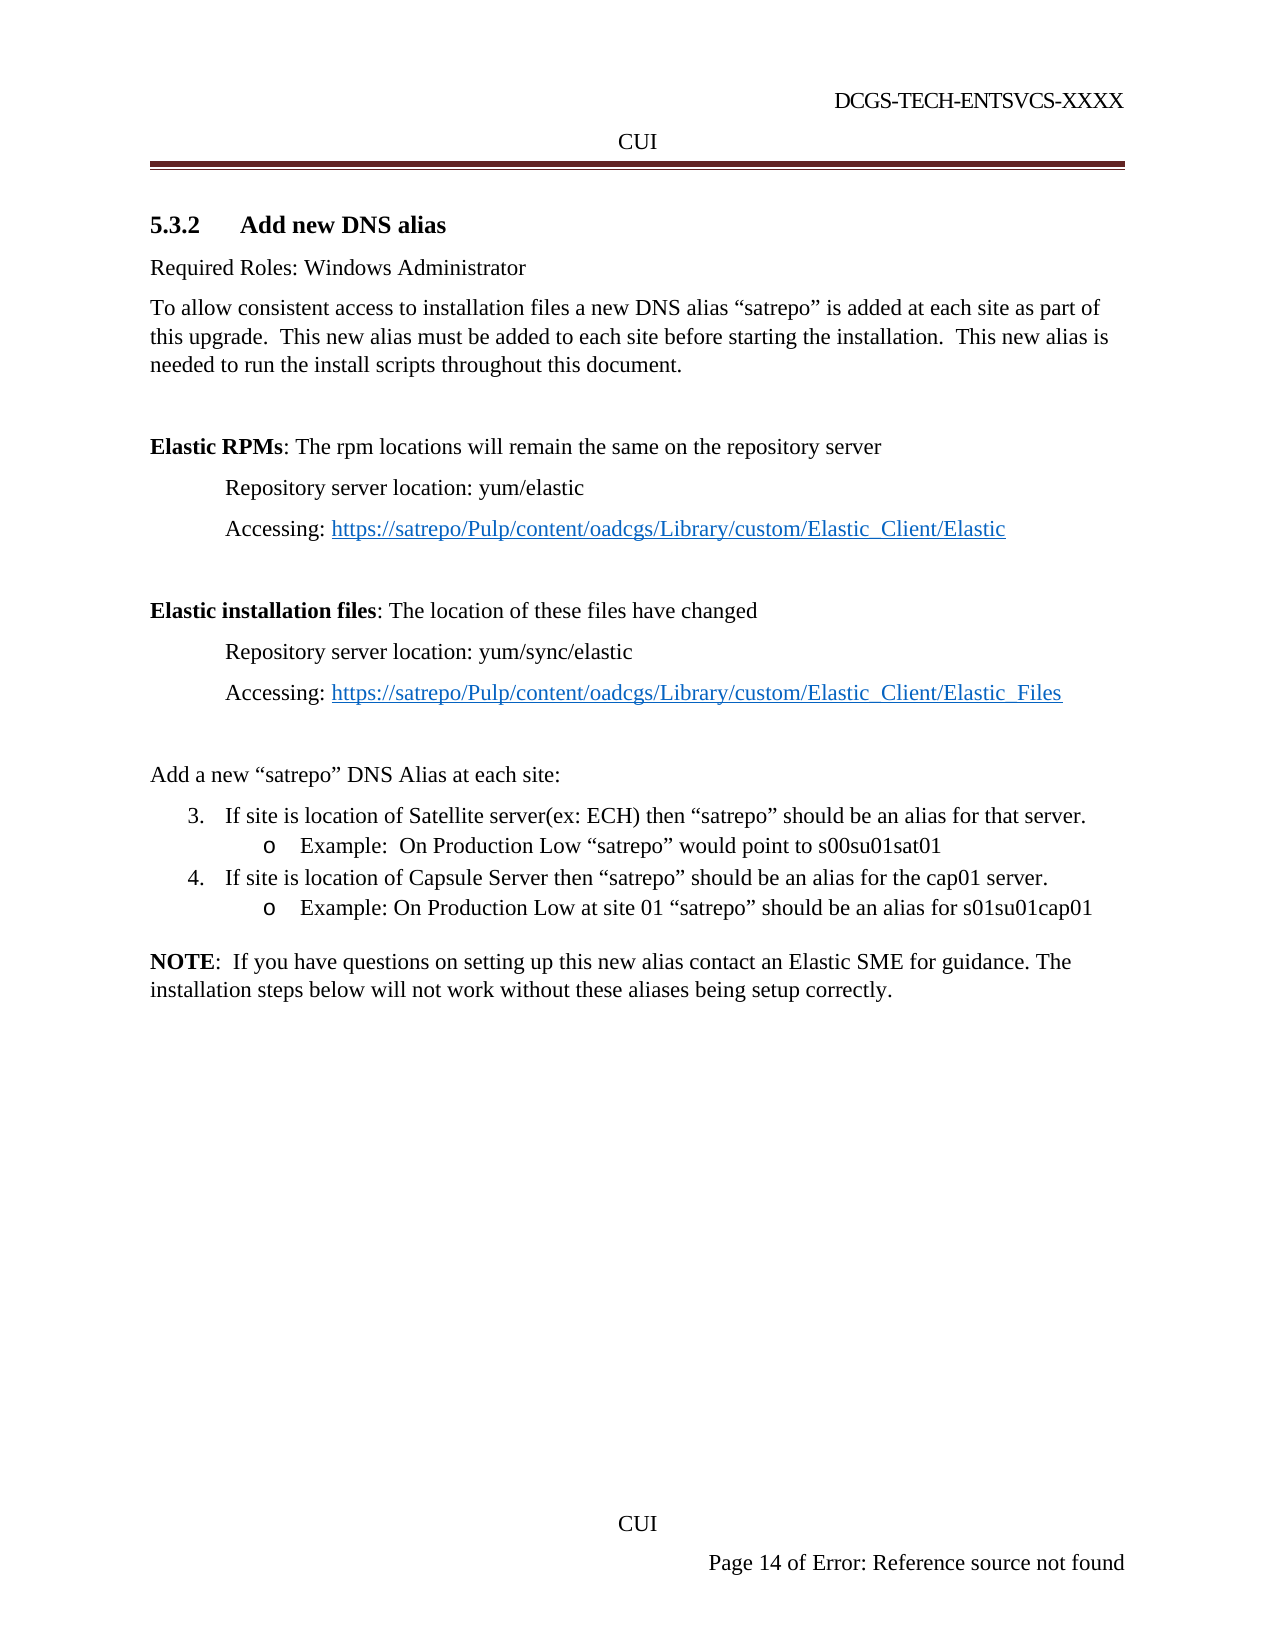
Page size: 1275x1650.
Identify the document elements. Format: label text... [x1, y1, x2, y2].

text Add a new “satrepo” DNS Alias at each site: [150, 761, 1125, 787]
text Accessing: https://satrepo/Pulp/content/oadcgs/Library/custom/Elastic_Client/Elastic_Files [225, 679, 1125, 705]
text Accessing: https://satrepo/Pulp/content/oadcgs/Library/custom/Elastic_Client/Elastic [225, 515, 1125, 541]
text Elastic RPMs: The rpm locations will remain the same on the repository server [150, 433, 1125, 459]
text Elastic installation files: The location of these files have changed [150, 597, 1125, 623]
list If site is location of Satellite server(ex: ECH) then “satrepo” should be an alias for that server. [187, 802, 1125, 828]
text Repository server location: yum/elastic [225, 474, 1125, 501]
list If site is location of Capsule Server then “satrepo” should be an alias for the cap01 server. [187, 864, 1125, 891]
text NOTE: If you have questions on setting up this new alias contact an Elastic SME for guidance. The installation steps below will not work without these aliases being setup correctly. [150, 948, 1125, 1002]
text To allow consistent access to installation files a new DNS alias “satrepo” is added at each site as part of this upgrade. This new alias must be added to each site before starting the installation. This new alias is needed to run the install scripts throughout this document. [150, 294, 1125, 378]
text Required Roles: Windows Administrator [150, 253, 1125, 280]
subtitle Add new DNS alias [150, 210, 1125, 239]
list Example: On Production Low “satrepo” would point to s00su01sat01 [262, 832, 1125, 860]
text Repository server location: yum/sync/elastic [225, 638, 1125, 664]
list Example: On Production Low at site 01 “satrepo” should be an alias for s01su01cap01 [262, 894, 1125, 923]
